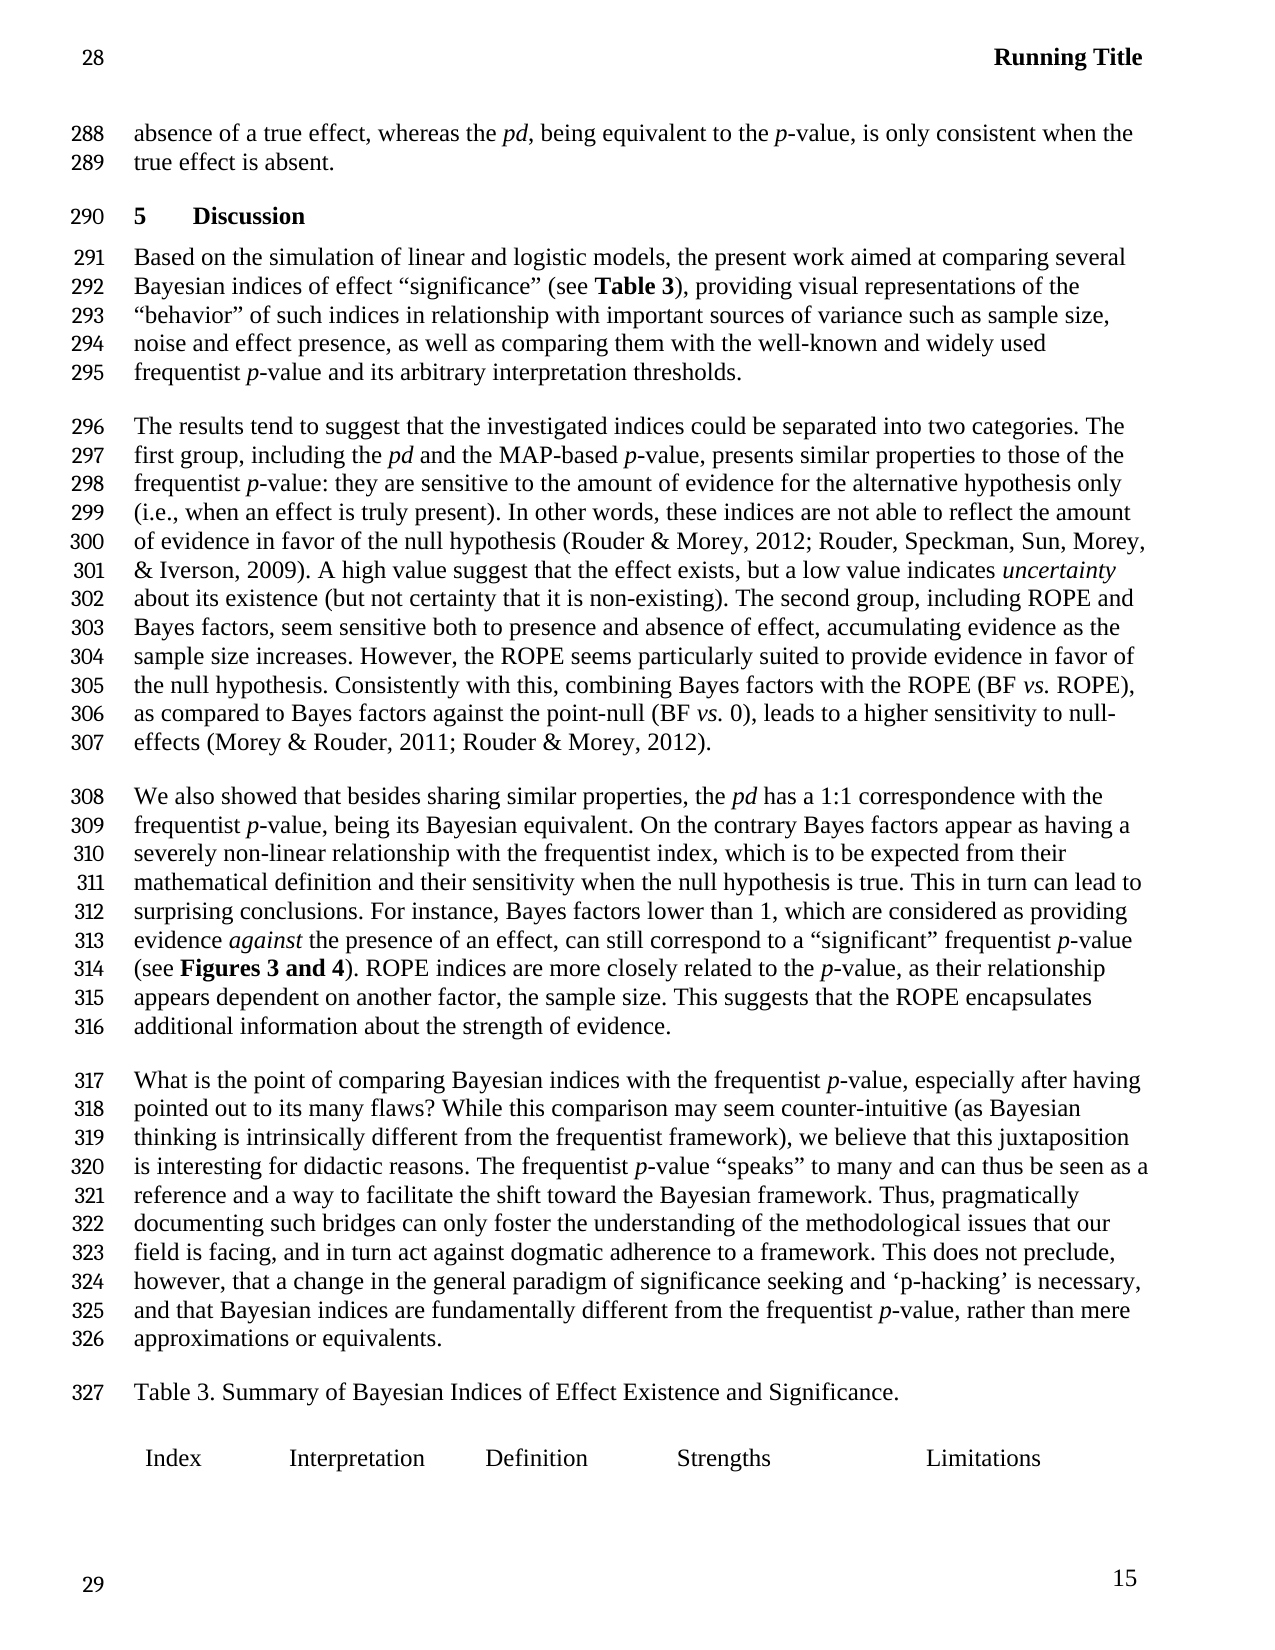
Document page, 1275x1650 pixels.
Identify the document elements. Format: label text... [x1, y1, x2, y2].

text We also showed that besides sharing similar properties, the pd has a 1:1 correspondence with the frequentist p-value, being its Bayesian equivalent. On the contrary Bayes factors appear as having a severely non-linear relationship with the frequentist index, which is to be expected from their mathematical definition and their sensitivity when the null hypothesis is true. This in turn can lead to surprising conclusions. For instance, Bayes factors lower than 1, which are considered as providing evidence against the presence of an effect, can still correspond to a “significant” frequentist p-value (see Figures 3 and 4). ROPE indices are more closely related to the p-value, as their relationship appears dependent on another factor, the sample size. This suggests that the ROPE encapsulates additional information about the strength of evidence. [133, 781, 1152, 1040]
text Based on the simulation of linear and logistic models, the present work aimed at comparing several Bayesian indices of effect “significance” (see Table 3), providing visual representations of the “behavior” of such indices in relationship with important sources of variance such as sample size, noise and effect presence, as well as comparing them with the well-known and widely used frequentist p-value and its arbitrary interpretation thresholds. [133, 242, 1152, 386]
table_header Strengths [665, 1431, 914, 1497]
text The results tend to suggest that the investigated indices could be separated into two categories. The first group, including the pd and the MAP-based p-value, presents similar properties to those of the frequentist p-value: they are sensitive to the amount of evidence for the alternative hypothesis only (i.e., when an effect is truly present). In other words, these indices are not able to reflect the amount of evidence in favor of the null hypothesis (Rouder & Morey, 2012; Rouder, Speckman, Sun, Morey, & Iverson, 2009). A high value suggest that the effect exists, but a low value indicates uncertainty about its existence (but not certainty that it is non-existing). The second group, including ROPE and Bayes factors, seem sensitive both to presence and absence of effect, accumulating evidence as the sample size increases. However, the ROPE seems particularly suited to provide evidence in favor of the null hypothesis. Consistently with this, combining Bayes factors with the ROPE (BF vs. ROPE), as compared to Bayes factors against the point-null (BF vs. 0), leads to a higher sensitivity to null-effects (Morey & Rouder, 2011; Rouder & Morey, 2012). [133, 411, 1152, 756]
table_header Index [134, 1431, 278, 1497]
text Table 3. Summary of Bayesian Indices of Effect Existence and Significance. [133, 1377, 1152, 1406]
text What is the point of comparing Bayesian indices with the frequentist p-value, especially after having pointed out to its many flaws? While this comparison may seem counter-intuitive (as Bayesian thinking is intrinsically different from the frequentist framework), we believe that this juxtaposition is interesting for didactic reasons. The frequentist p-value “speaks” to many and can thus be seen as a reference and a way to facilitate the shift toward the Bayesian framework. Thus, pragmatically documenting such bridges can only foster the understanding of the methodological issues that our field is facing, and in turn act against dogmatic adherence to a framework. This does not preclude, however, that a change in the general paradigm of significance seeking and ‘p-hacking’ is necessary, and that Bayesian indices are fundamentally different from the frequentist p-value, rather than mere approximations or equivalents. [133, 1065, 1152, 1352]
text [133, 118, 1152, 176]
table_header Limitations [915, 1431, 1152, 1497]
subtitle Discussion [133, 201, 1152, 230]
table_header Definition [474, 1431, 665, 1497]
table_header Interpretation [278, 1431, 474, 1497]
